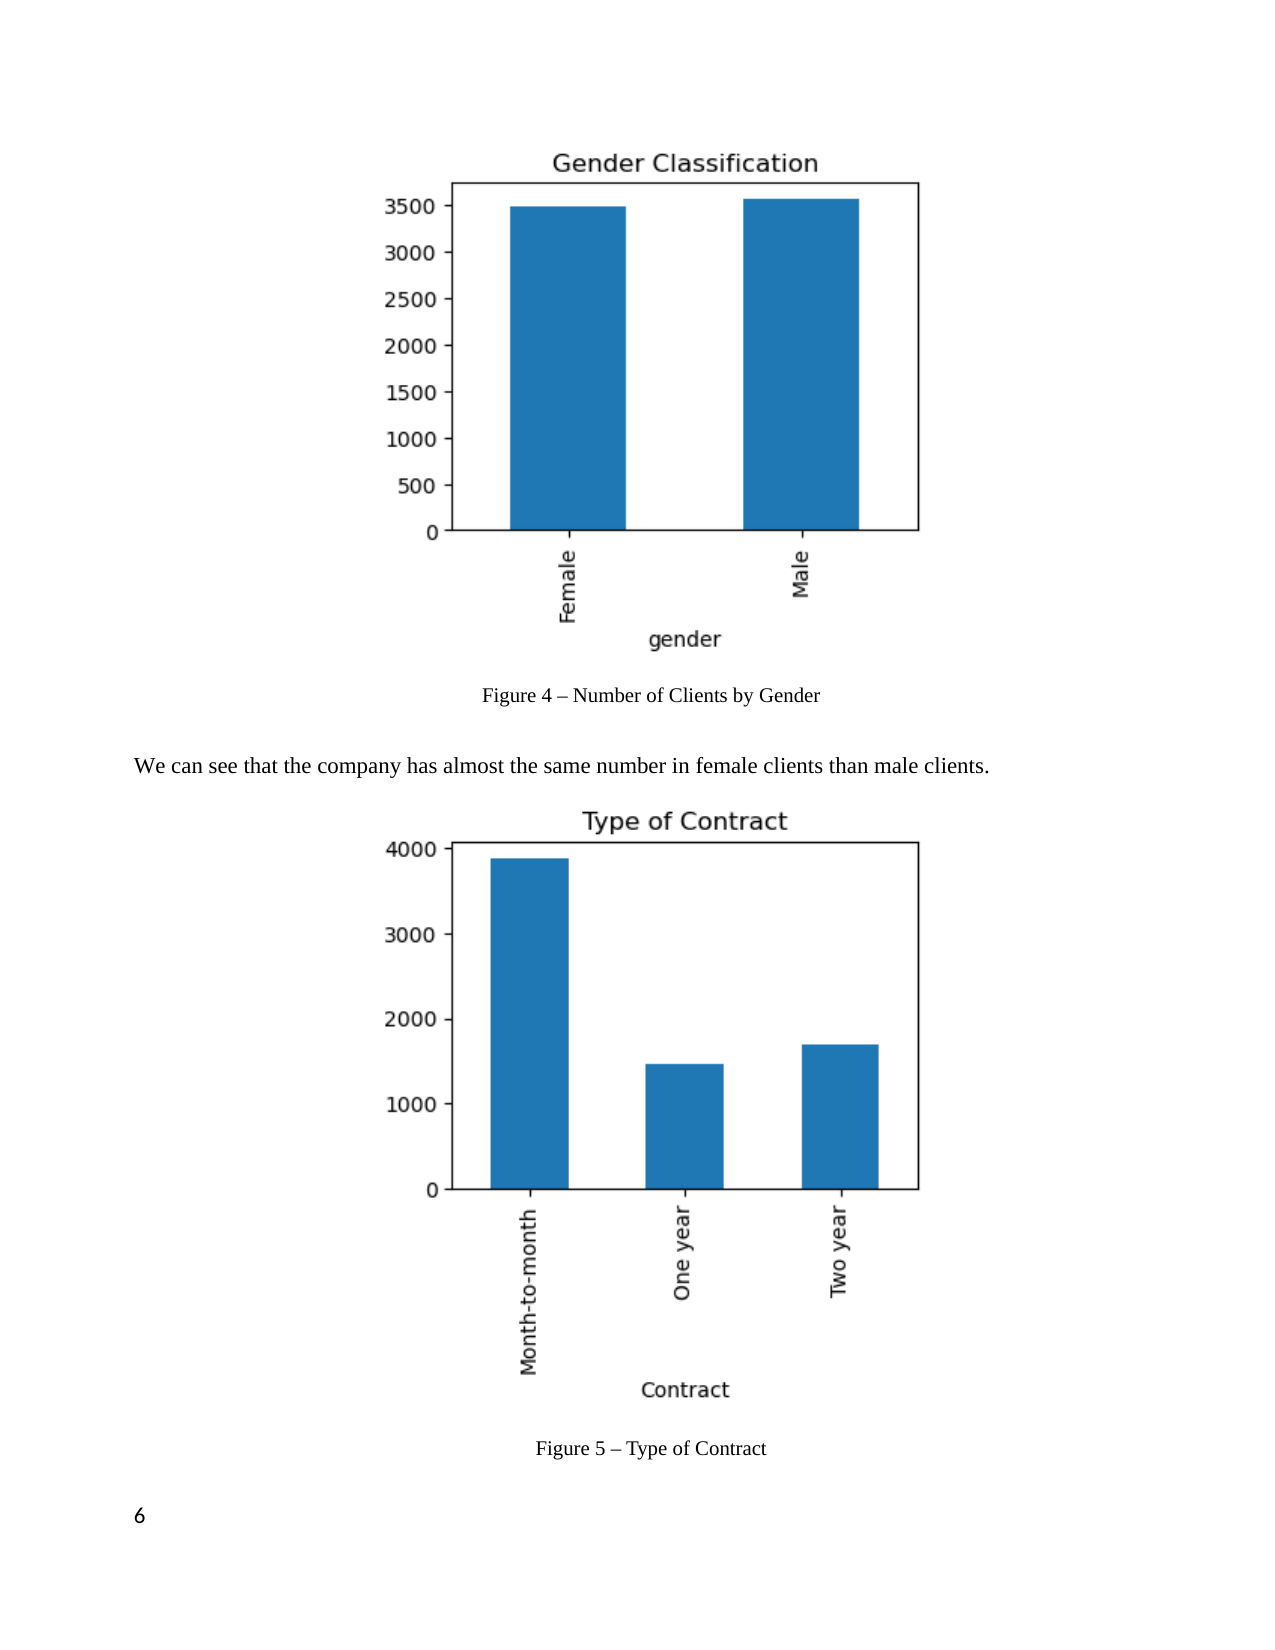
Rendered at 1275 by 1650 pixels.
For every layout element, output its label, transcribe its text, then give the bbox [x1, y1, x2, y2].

text Figure 5 – Type of Contract [133, 1436, 1169, 1459]
picture [369, 139, 933, 665]
picture [369, 797, 933, 1417]
text We can see that the company has almost the same number in female clients than male clients. [133, 752, 1169, 779]
text Figure 4 – Number of Clients by Gender [133, 683, 1169, 707]
